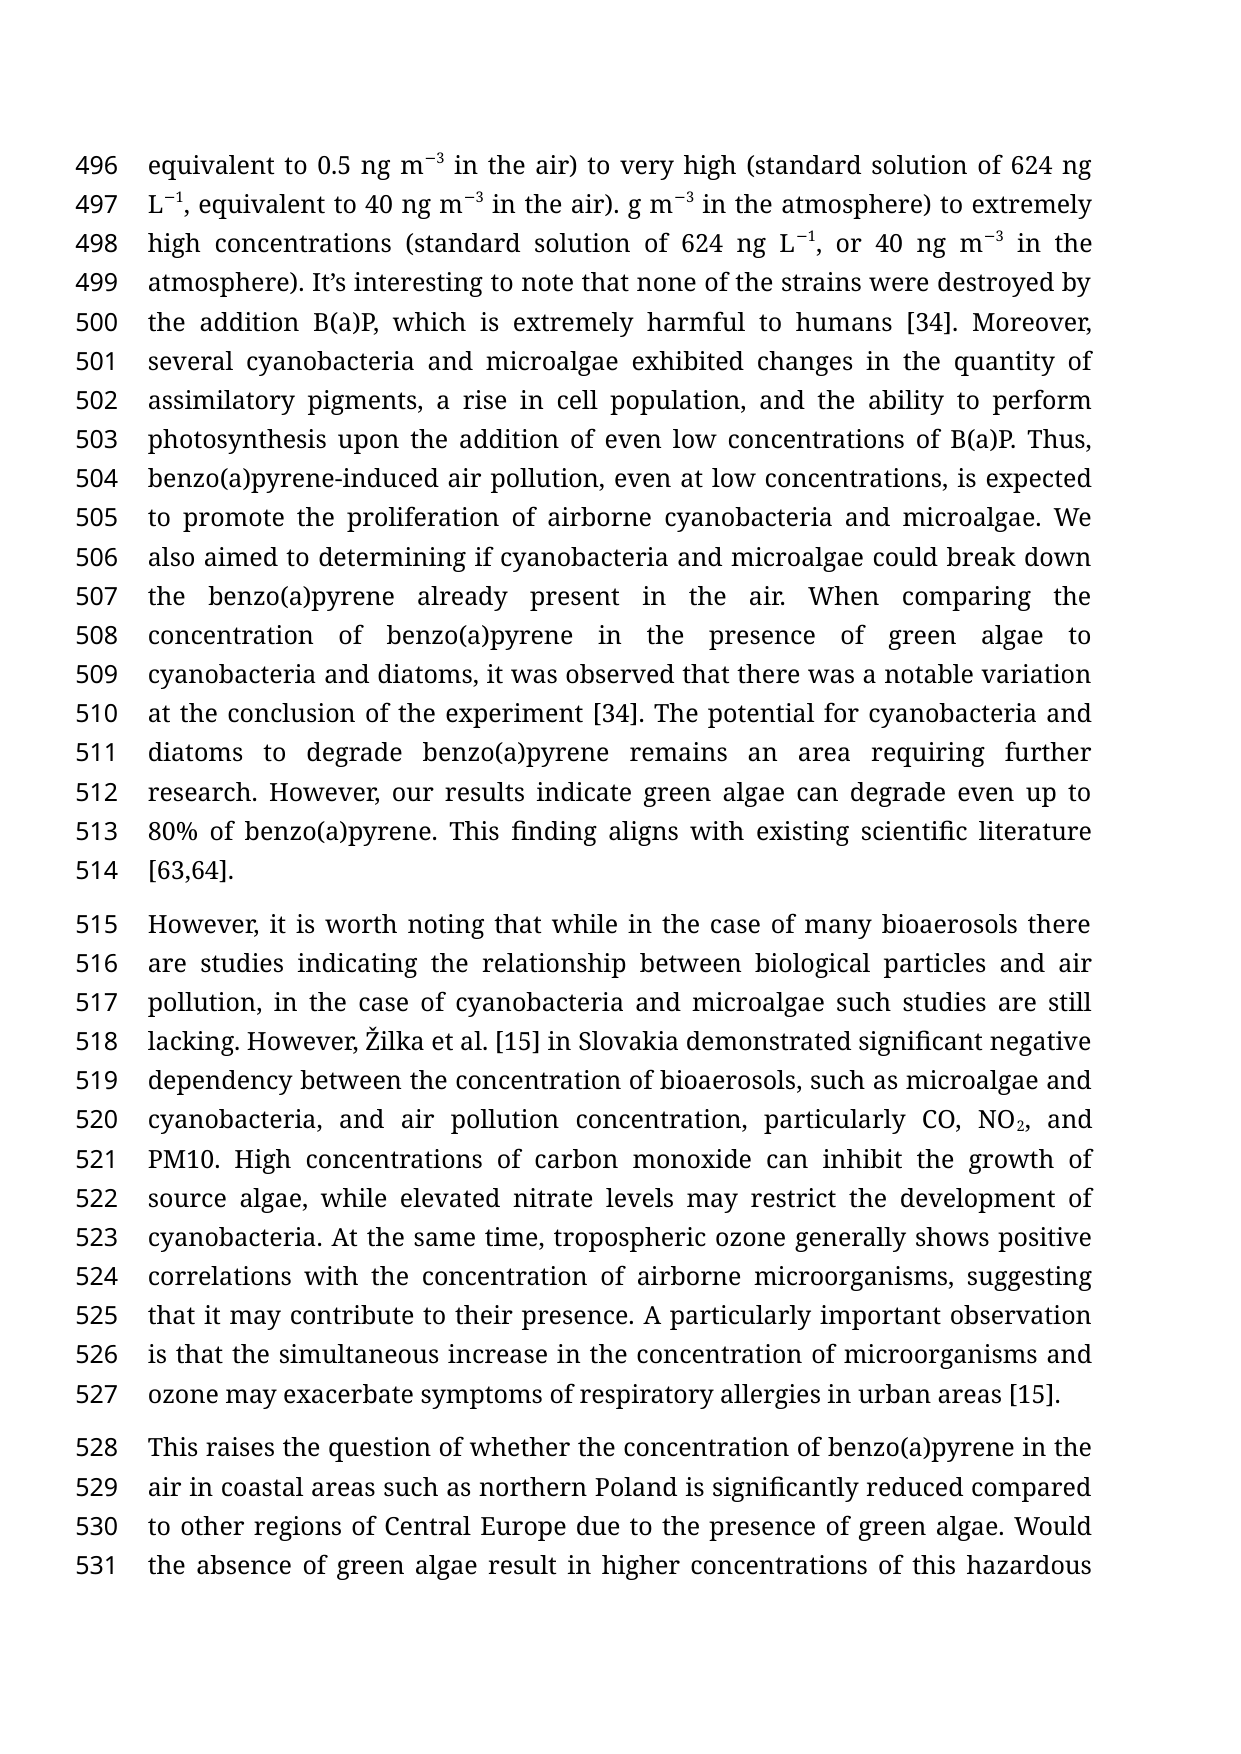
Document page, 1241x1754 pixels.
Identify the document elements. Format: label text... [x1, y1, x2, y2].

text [148, 148, 1093, 887]
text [148, 1430, 1093, 1582]
text However, it is worth noting that while in the case of many bioaerosols there are studies indicating the relationship between biological particles and air pollution, in the case of cyanobacteria and microalgae such studies are still lacking. However, Žilka et al. [15] in Slovakia demonstrated significant negative dependency between the concentration of bioaerosols, such as microalgae and cyanobacteria, and air pollution concentration, particularly CO, NO2, and PM10. High concentrations of carbon monoxide can inhibit the growth of source algae, while elevated nitrate levels may restrict the development of cyanobacteria. At the same time, tropospheric ozone generally shows positive correlations with the concentration of airborne microorganisms, suggesting that it may contribute to their presence. A particularly important observation is that the simultaneous increase in the concentration of microorganisms and ozone may exacerbate symptoms of respiratory allergies in urban areas [15]. [148, 906, 1093, 1410]
